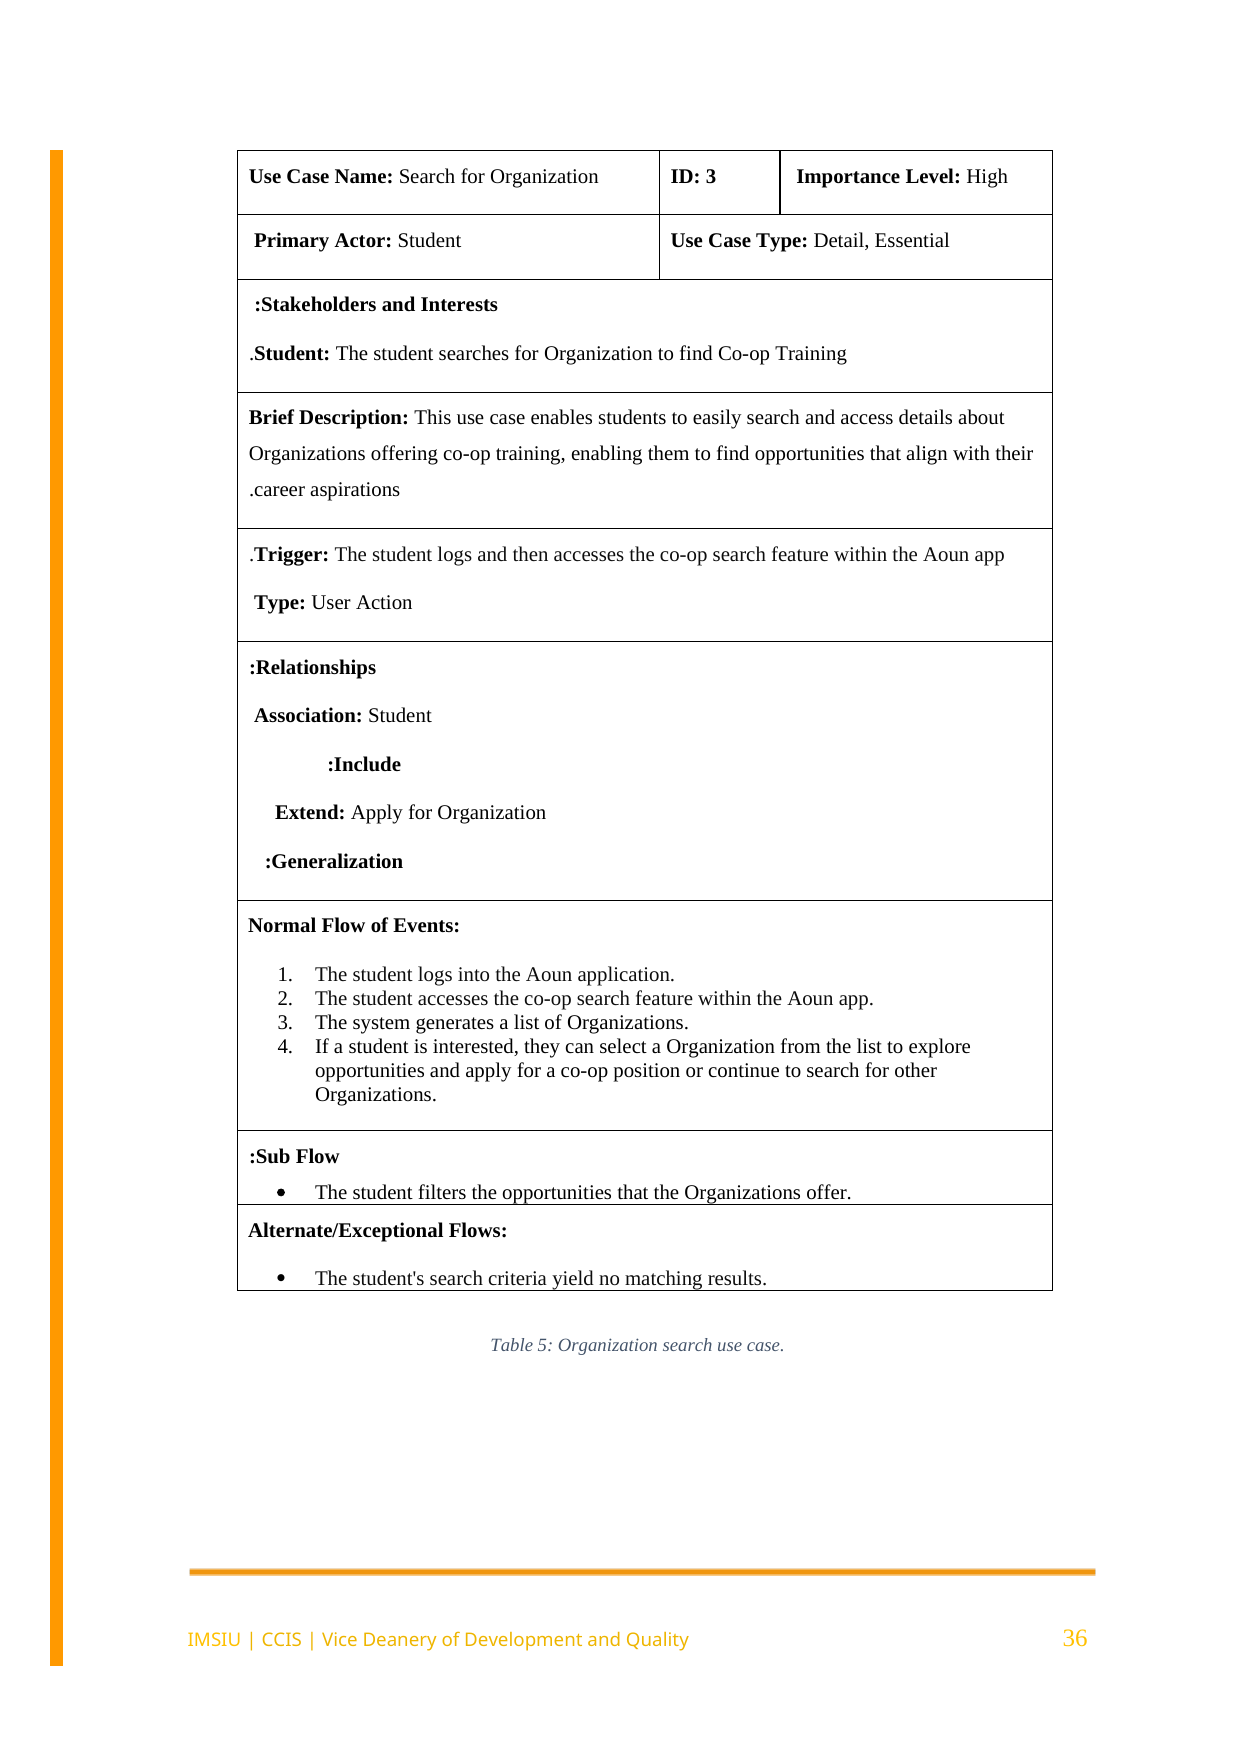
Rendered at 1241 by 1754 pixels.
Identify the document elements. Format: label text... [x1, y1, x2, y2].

picture [187, 1567, 1100, 1576]
table_cell Primary Actor: Student [238, 215, 659, 279]
table_cell Relationships: Association: Student Include: Extend: Apply for Organization Generalization: [238, 642, 1052, 899]
table_cell Sub Flow: The student filters the opportunities that the Organizations offer. [238, 1131, 1052, 1204]
table_header ID: 3 [660, 151, 779, 214]
table_cell Brief Description: This use case enables students to easily search and access details about Organizations offering co-op training, enabling them to find opportunities that align with their career aspirations. [238, 393, 1052, 528]
table_header Use Case Name: Search for Organization [238, 151, 659, 214]
table_cell Normal Flow of Events: The student logs into the Aoun application. The student accesses the co-op search feature within the Aoun app. The system generates a list of Organizations. If a student is interested, they can select a Organization from the list to explore opportunities and apply for a co-op position or continue to search for other Organizations. [238, 901, 1052, 1130]
table_header Importance Level: High [781, 151, 1052, 214]
table_cell Use Case Type: Detail, Essential [660, 215, 1052, 279]
table_cell Stakeholders and Interests: Student: The student searches for Organization to find Co-op Training. [238, 280, 1052, 392]
table_cell Trigger: The student logs and then accesses the co-op search feature within the Aoun app. Type: User Action [238, 529, 1052, 641]
table_cell Alternate/Exceptional Flows: The student's search criteria yield no matching results. [238, 1205, 1052, 1290]
